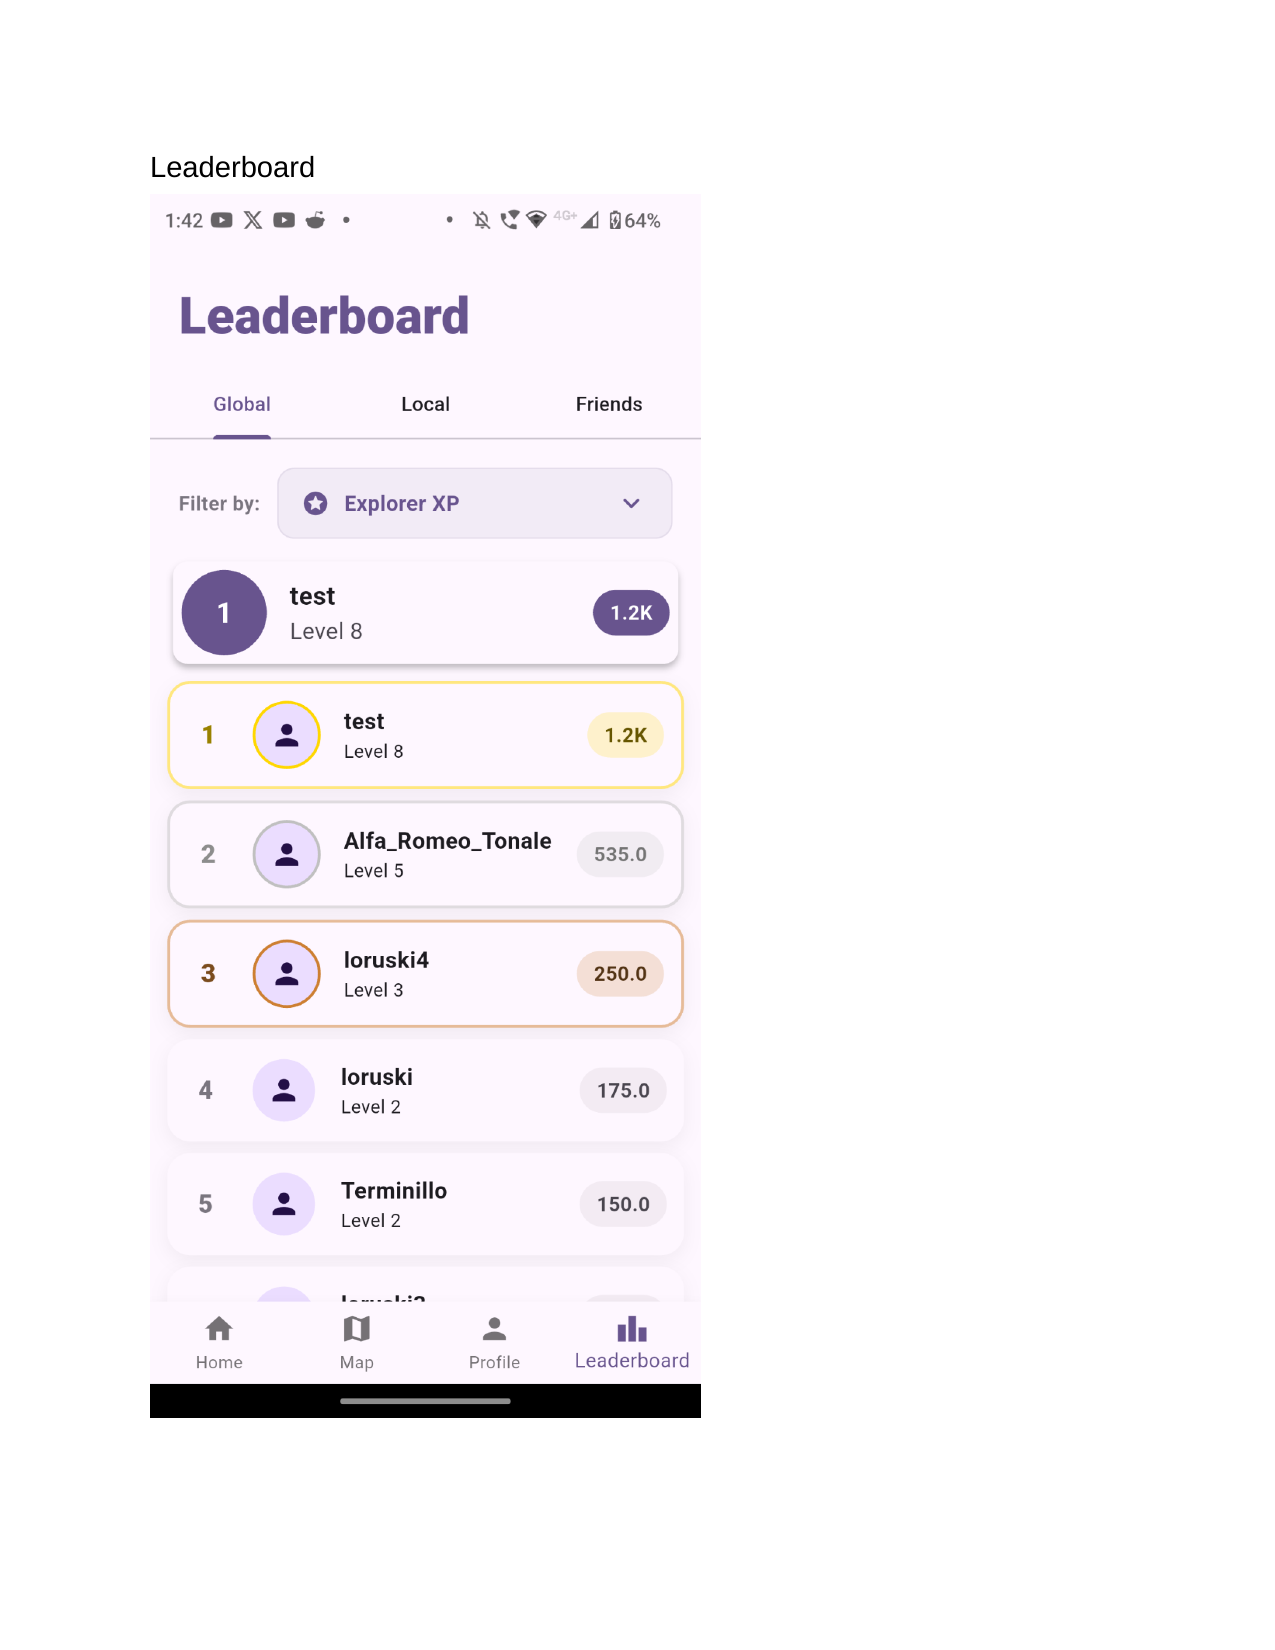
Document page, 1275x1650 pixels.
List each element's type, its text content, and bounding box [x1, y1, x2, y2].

title Leaderboard [150, 150, 1125, 183]
picture [150, 194, 701, 1418]
